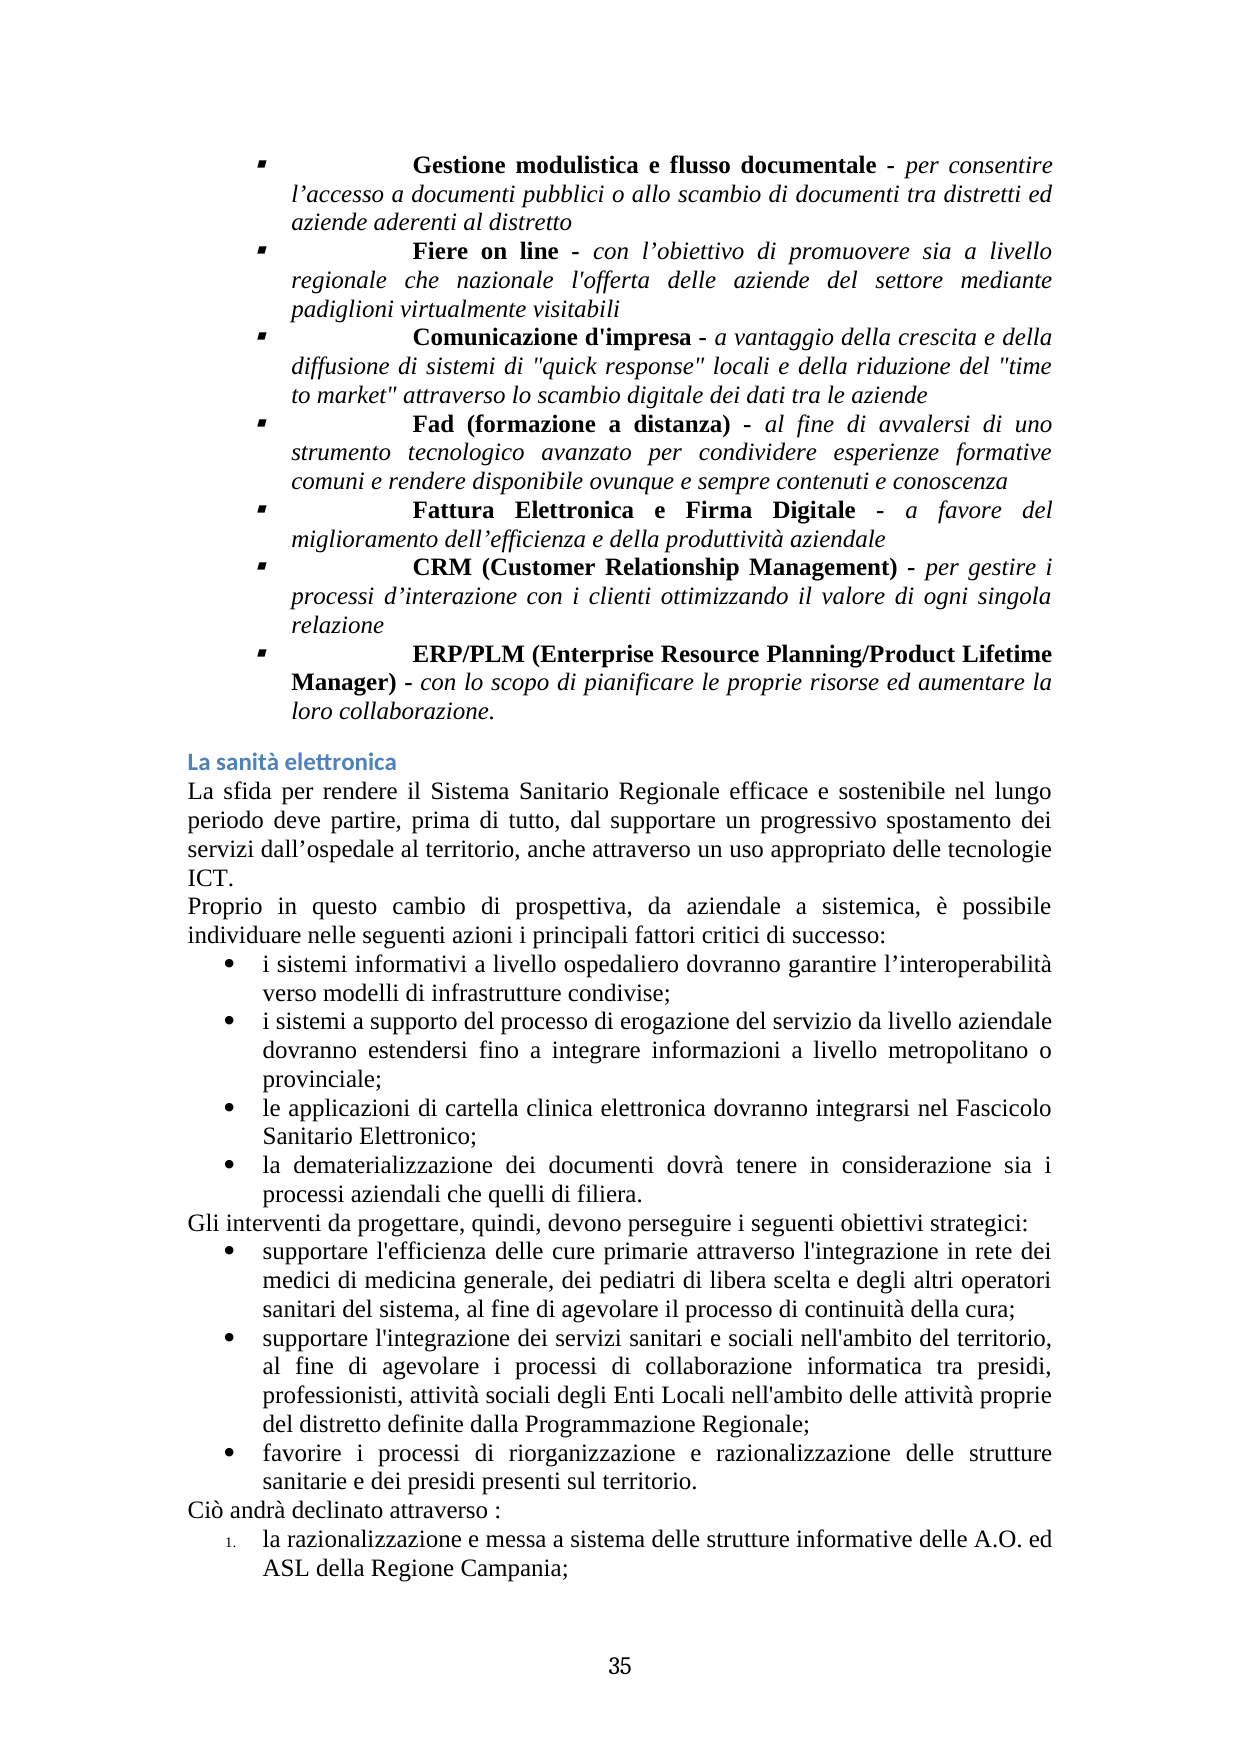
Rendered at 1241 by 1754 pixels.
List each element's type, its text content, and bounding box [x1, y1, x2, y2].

list Comunicazione d'impresa - a vantaggio della crescita e della diffusione di sistemi di "quick response" locali e della riduzione del "time to market" attraverso lo scambio digitale dei dati tra le aziende [253, 236, 1053, 322]
list la razionalizzazione e messa a sistema delle strutture informative delle A.O. ed ASL della Regione Campania; [225, 1409, 1053, 1466]
text Gli interventi da progettare, quindi, devono perseguire i seguenti obiettivi strategici: [187, 1093, 1053, 1121]
list i sistemi a supporto del processo di erogazione del servizio da livello aziendale dovranno estendersi fino a integrare informazioni a livello metropolitano o provinciale; [225, 891, 1053, 978]
list Fad (formazione a distanza) - al fine di avvalersi di uno strumento tecnologico avanzato per condividere esperienze formative comuni e rendere disponibile ovunque e sempre contenuti e conoscenza [253, 322, 1053, 409]
text Proprio in questo cambio di prospettiva, da aziendale a sistemica, è possibile individuare nelle seguenti azioni i principali fattori critici di successo: [187, 776, 1053, 834]
list CRM (Customer Relationship Management) - per gestire i processi d’interazione con i clienti ottimizzando il valore di ogni singola relazione [253, 466, 1053, 524]
list supportare l'efficienza delle cure primarie attraverso l'integrazione in rete dei medici di medicina generale, dei pediatri di libera scelta e degli altri operatori sanitari del sistema, al fine di agevolare il processo di continuità della cura; [225, 1121, 1053, 1208]
list Fiere on line - con l’obiettivo di promuovere sia a livello regionale che nazionale l'offerta delle aziende del settore mediante padiglioni virtualmente visitabili [253, 150, 1053, 236]
list Fattura Elettronica e Firma Digitale - a favore del miglioramento dell’efficienza e della produttività aziendale [253, 409, 1053, 466]
list l’attivazione di nuove progettualità sia infrastrutturali che di servizi a supporto della sanità elettronica. [225, 1524, 1053, 1581]
list la dematerializzazione dei documenti dovrà tenere in considerazione sia i processi aziendali che quelli di filiera. [225, 1035, 1053, 1093]
list le applicazioni di cartella clinica elettronica dovranno integrarsi nel Fascicolo Sanitario Elettronico; [225, 978, 1053, 1035]
list il completamento delle azioni ascrivibili a servizi di sanità elettronica già poste in essere in Regione Campania; [225, 1466, 1053, 1524]
text La sfida per rendere il Sistema Sanitario Regionale efficace e sostenibile nel lungo periodo deve partire, prima di tutto, dal supportare un progressivo spostamento dei servizi dall’ospedale al territorio, anche attraverso un uso appropriato delle tecnologie ICT. [187, 661, 1053, 776]
text Ciò andrà declinato attraverso : [187, 1380, 1053, 1409]
list favorire i processi di riorganizzazione e razionalizzazione delle strutture sanitarie e dei presidi presenti sul territorio. [225, 1323, 1053, 1380]
list supportare l'integrazione dei servizi sanitari e sociali nell'ambito del territorio, al fine di agevolare i processi di collaborazione informatica tra presidi, professionisti, attività sociali degli Enti Locali nell'ambito delle attività proprie del distretto definite dalla Programmazione Regionale; [225, 1208, 1053, 1323]
list ERP/PLM (Enterprise Resource Planning/Product Lifetime Manager) - con lo scopo di pianificare le proprie risorse ed aumentare la loro collaborazione. [253, 524, 1053, 610]
list i sistemi informativi a livello ospedaliero dovranno garantire l’interoperabilità verso modelli di infrastrutture condivise; [225, 834, 1053, 891]
subtitle La sanità elettronica [187, 631, 1053, 661]
